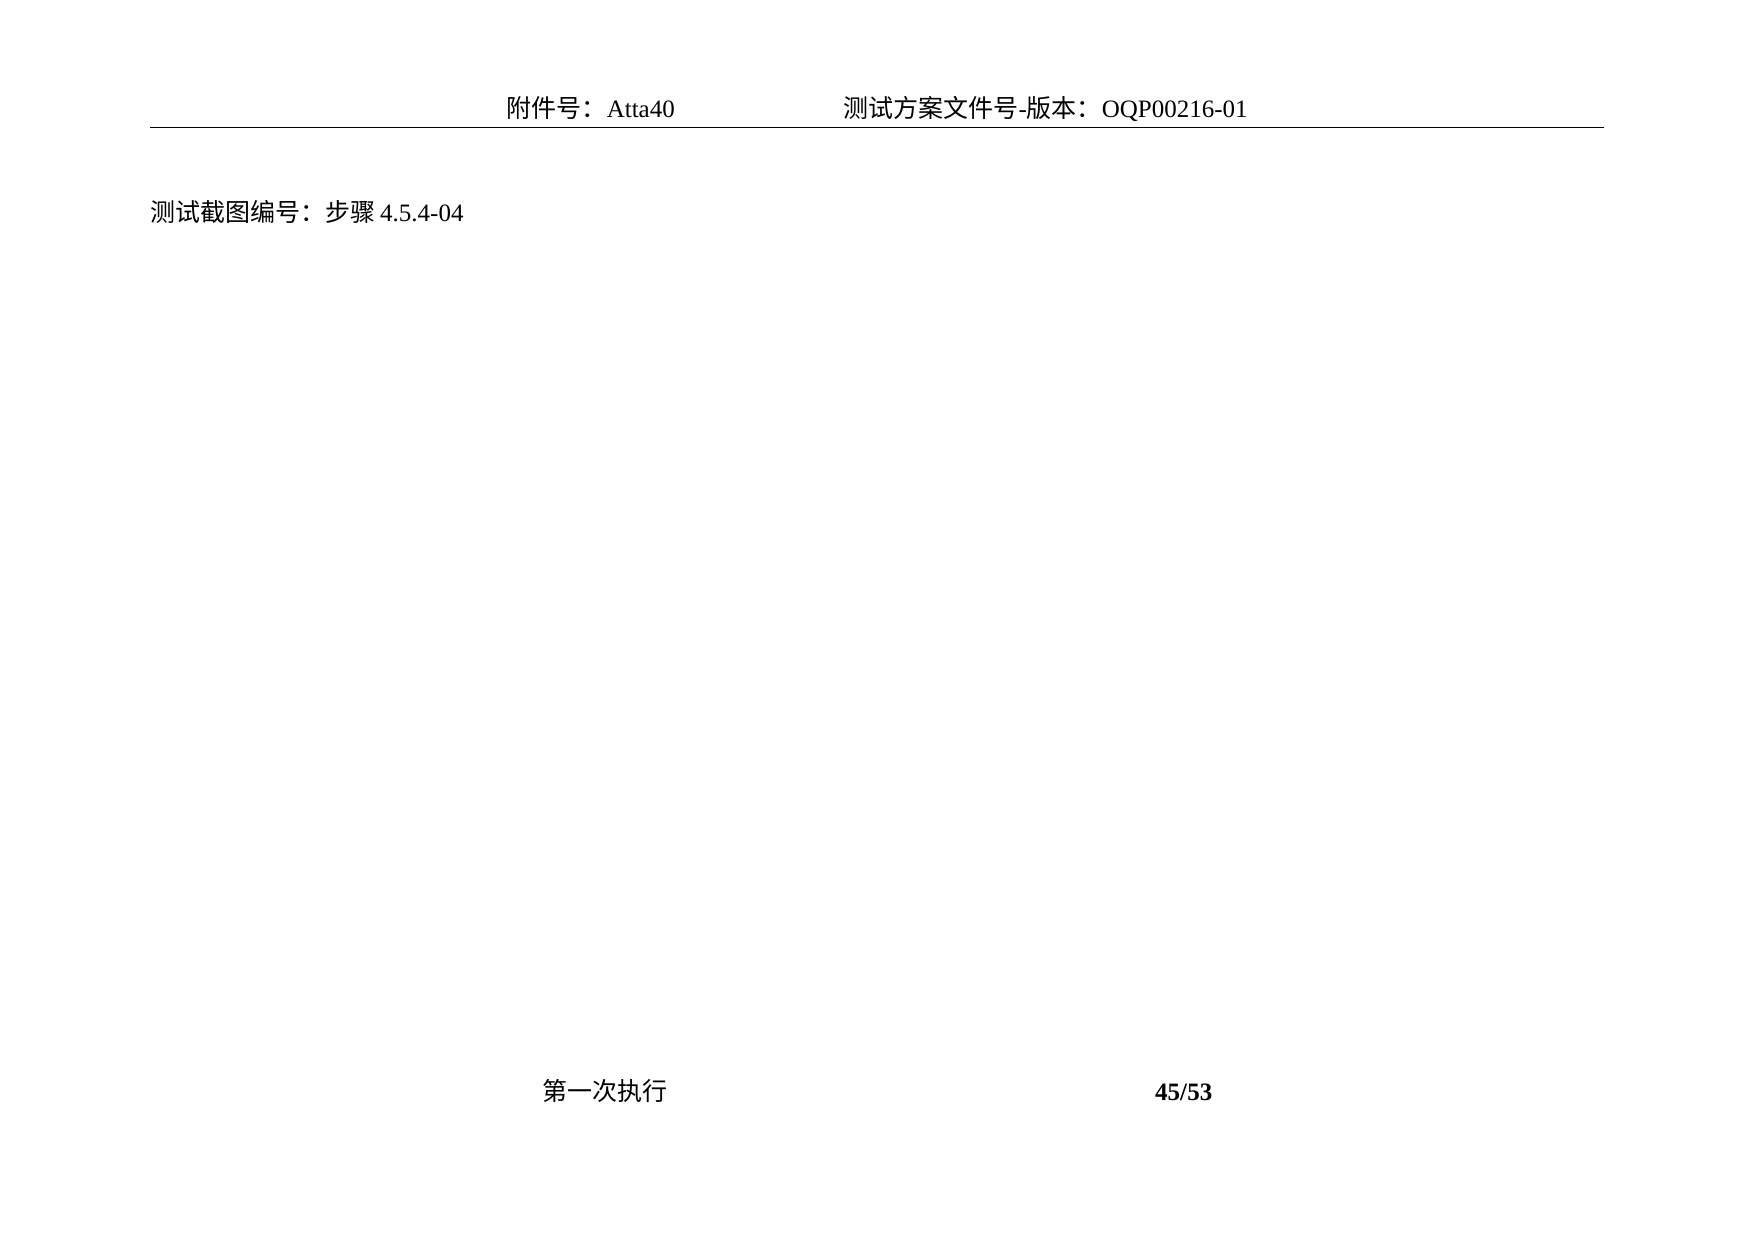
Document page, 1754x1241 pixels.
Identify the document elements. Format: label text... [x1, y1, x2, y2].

text 测试截图编号：步骤4.5.4-04 [150, 178, 1604, 243]
